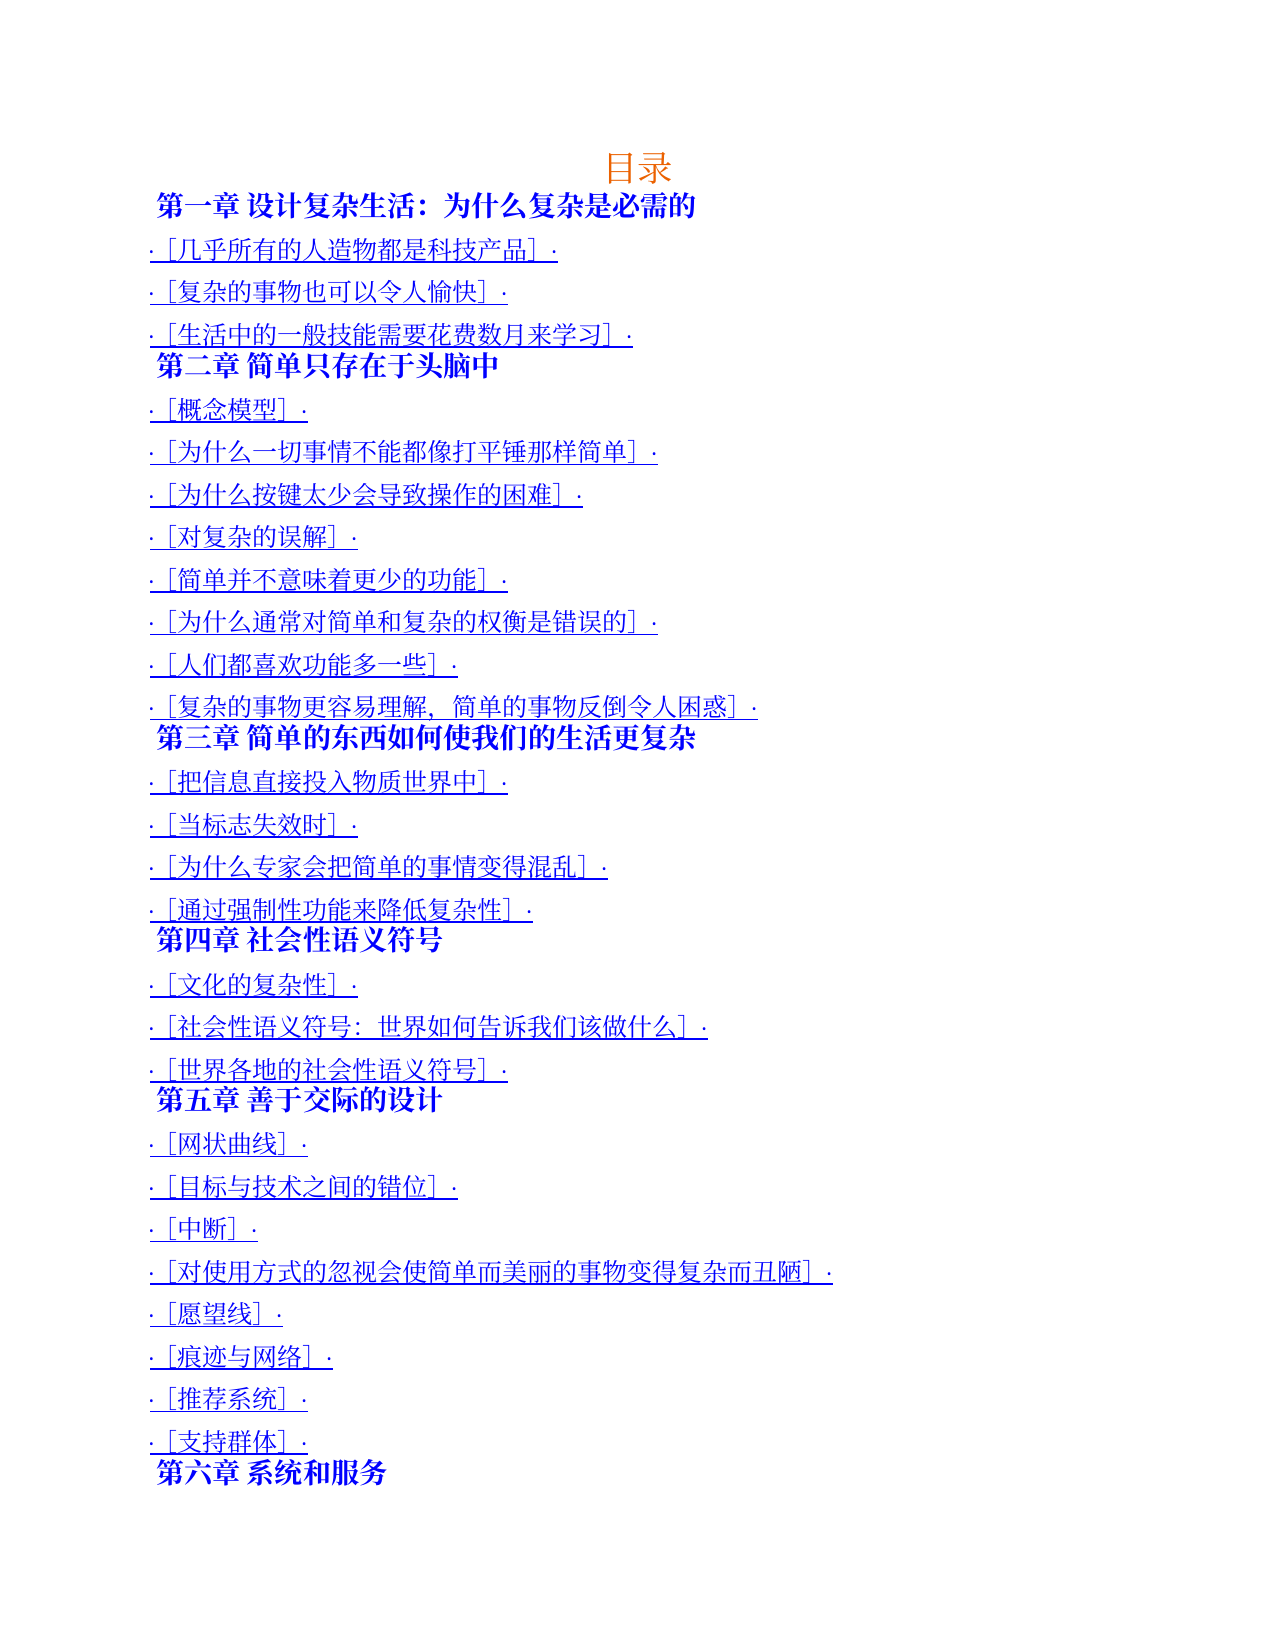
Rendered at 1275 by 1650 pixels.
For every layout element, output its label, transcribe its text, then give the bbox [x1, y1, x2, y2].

text ·［通过强制性功能来降低复杂性］· [150, 895, 1125, 925]
text ·［为什么通常对简单和复杂的权衡是错误的］· [150, 608, 1125, 638]
text 第三章 简单的东西如何使我们的生活更复杂 [150, 723, 1125, 755]
text ·［痕迹与网络］· [150, 1343, 1125, 1373]
text ·［为什么专家会把简单的事情变得混乱］· [150, 853, 1125, 883]
text ·［社会性语义符号：世界如何告诉我们该做什么］· [150, 1013, 1125, 1043]
text ·［世界各地的社会性语义符号］· [150, 1055, 1125, 1085]
text ·［目标与技术之间的错位］· [150, 1173, 1125, 1203]
text ·［为什么一切事情不能都像打平锤那样简单］· [150, 438, 1125, 468]
text 第四章 社会性语义符号 [150, 925, 1125, 958]
text ·［复杂的事物也可以令人愉快］· [150, 278, 1125, 308]
text 第五章 善于交际的设计 [150, 1085, 1125, 1118]
text ·［愿望线］· [150, 1300, 1125, 1330]
text ·［支持群体］· [150, 1428, 1125, 1458]
text 第一章 设计复杂生活：为什么复杂是必需的 [150, 191, 1125, 223]
text ·［把信息直接投入物质世界中］· [150, 768, 1125, 798]
text 目录 [150, 150, 1125, 191]
text ·［对使用方式的忽视会使简单而美丽的事物变得复杂而丑陋］· [150, 1258, 1125, 1288]
text ·［为什么按键太少会导致操作的困难］· [150, 481, 1125, 511]
text ·［网状曲线］· [150, 1130, 1125, 1160]
text ·［概念模型］· [150, 396, 1125, 426]
text 第二章 简单只存在于头脑中 [150, 351, 1125, 383]
text ·［推荐系统］· [150, 1385, 1125, 1415]
text ·［复杂的事物更容易理解，简单的事物反倒令人困惑］· [150, 693, 1125, 723]
text ·［当标志失效时］· [150, 810, 1125, 840]
text ·［中断］· [150, 1215, 1125, 1245]
text ·［简单并不意味着更少的功能］· [150, 566, 1125, 596]
text ·［生活中的一般技能需要花费数月来学习］· [150, 321, 1125, 351]
text ·［人们都喜欢功能多一些］· [150, 651, 1125, 681]
text ·［对复杂的误解］· [150, 523, 1125, 553]
text 第六章 系统和服务 [150, 1458, 1125, 1490]
text ·［几乎所有的人造物都是科技产品］· [150, 236, 1125, 266]
text ·［文化的复杂性］· [150, 970, 1125, 1000]
